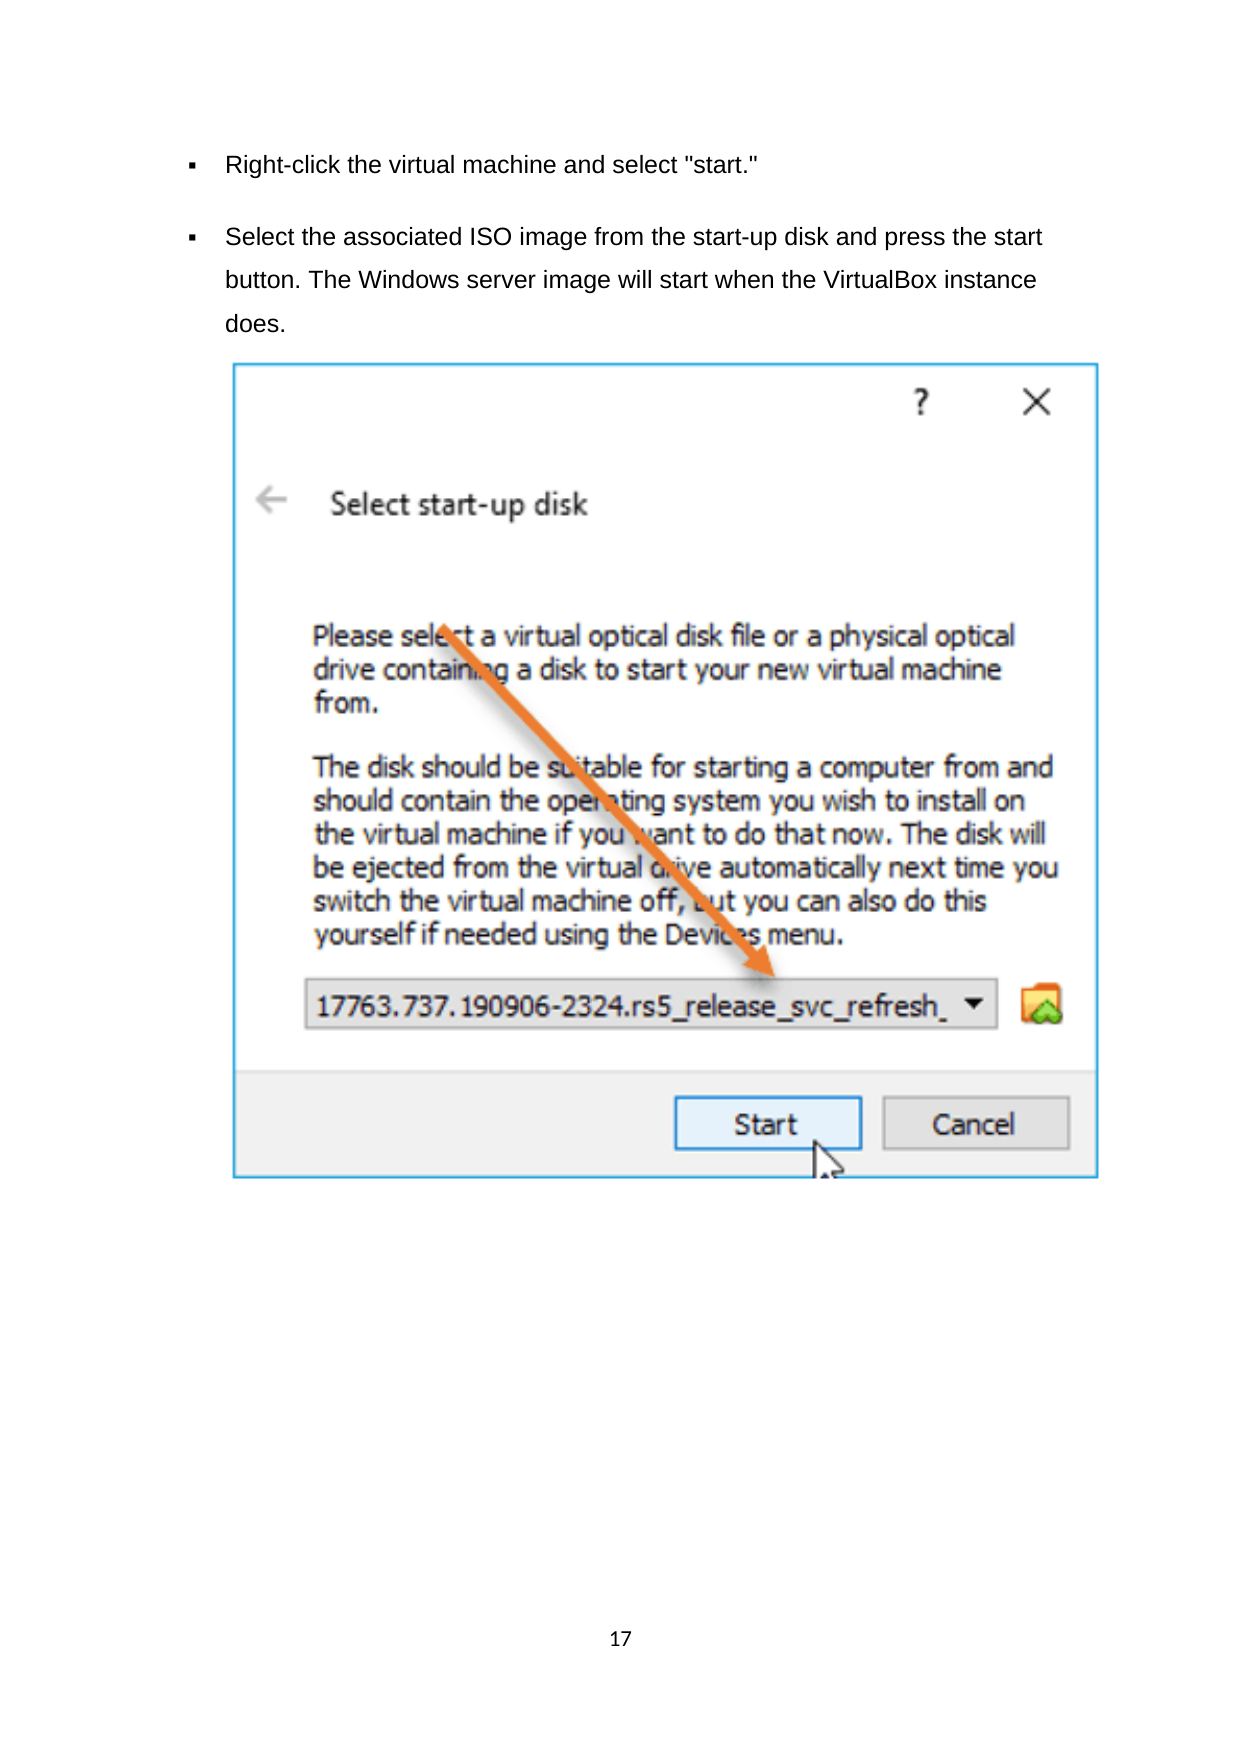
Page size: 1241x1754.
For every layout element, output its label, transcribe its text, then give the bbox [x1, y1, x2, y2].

picture [225, 351, 1126, 1204]
list Right-click the virtual machine and select "start." [187, 150, 1090, 179]
